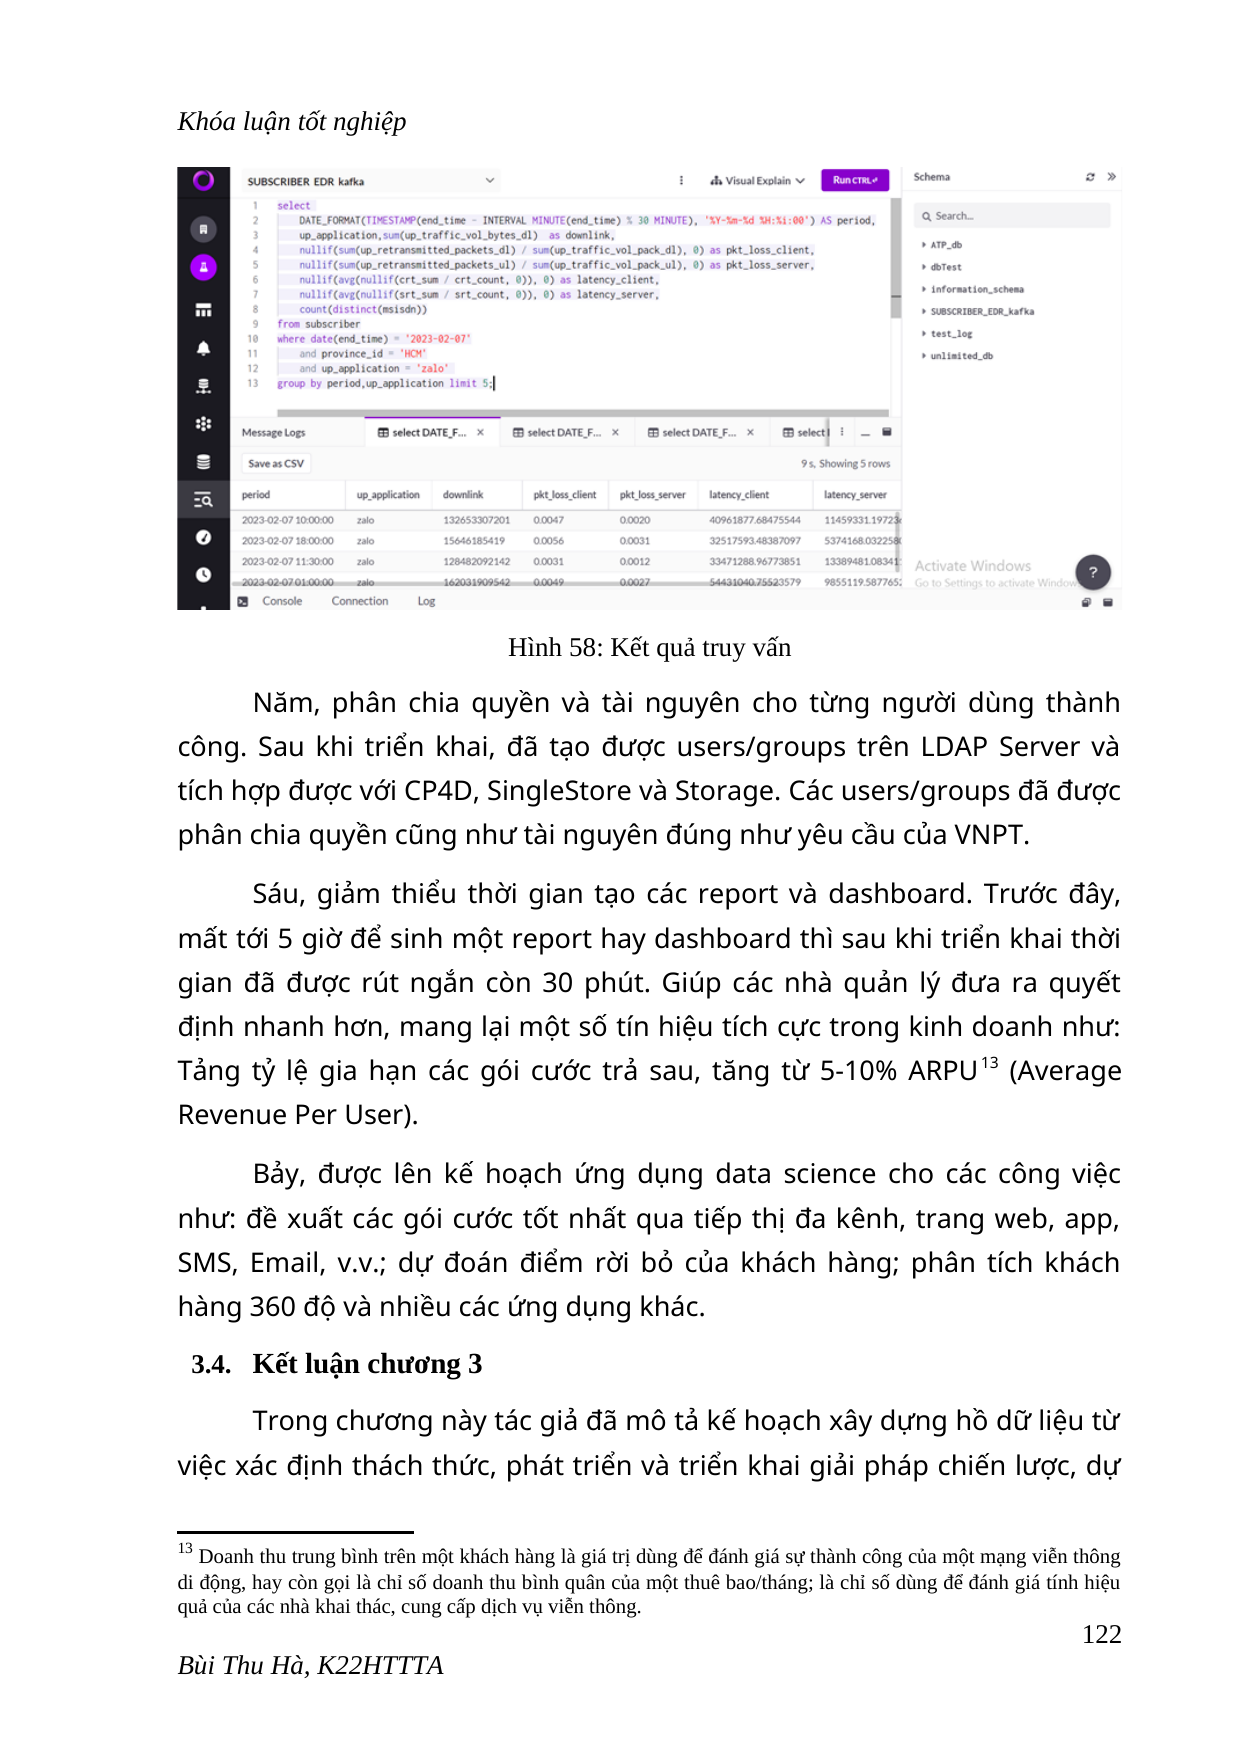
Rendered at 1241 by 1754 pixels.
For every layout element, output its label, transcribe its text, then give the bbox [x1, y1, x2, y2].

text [177, 1402, 1122, 1483]
text Hình 58: Kết quả truy vấn [177, 631, 1122, 662]
text Bảy, được lên kế hoạch ứng dụng data science cho các công việc như: đề xuất các gói cước tốt nhất qua tiếp thị đa kênh, trang web, app, SMS, Email, v.v.; dự đoán điểm rời bỏ của khách hàng; phân tích khách hàng 360 độ và nhiều các ứng dụng khác. [177, 1155, 1122, 1324]
text Năm, phân chia quyền và tài nguyên cho từng người dùng thành công. Sau khi triển khai, đã tạo được users/groups trên LDAP Server và tích hợp được với CP4D, SingleStore và Storage. Các users/groups đã được phân chia quyền cũng như tài nguyên đúng như yêu cầu của VNPT. [177, 683, 1122, 853]
text Kết luận chương 3 [215, 1347, 1122, 1380]
text Sáu, giảm thiểu thời gian tạo các report và dashboard. Trước đây, mất tới 5 giờ để sinh một report hay dashboard thì sau khi triển khai thời gian đã được rút ngắn còn 30 phút. Giúp các nhà quản lý đưa ra quyết định nhanh hơn, mang lại một số tín hiệu tích cực trong kinh doanh như: Tảng tỷ lệ gia hạn các gói cước trả sau, tăng từ 5-10% ARPU (Average Revenue Per User). [177, 875, 1122, 1133]
picture [177, 167, 1123, 610]
